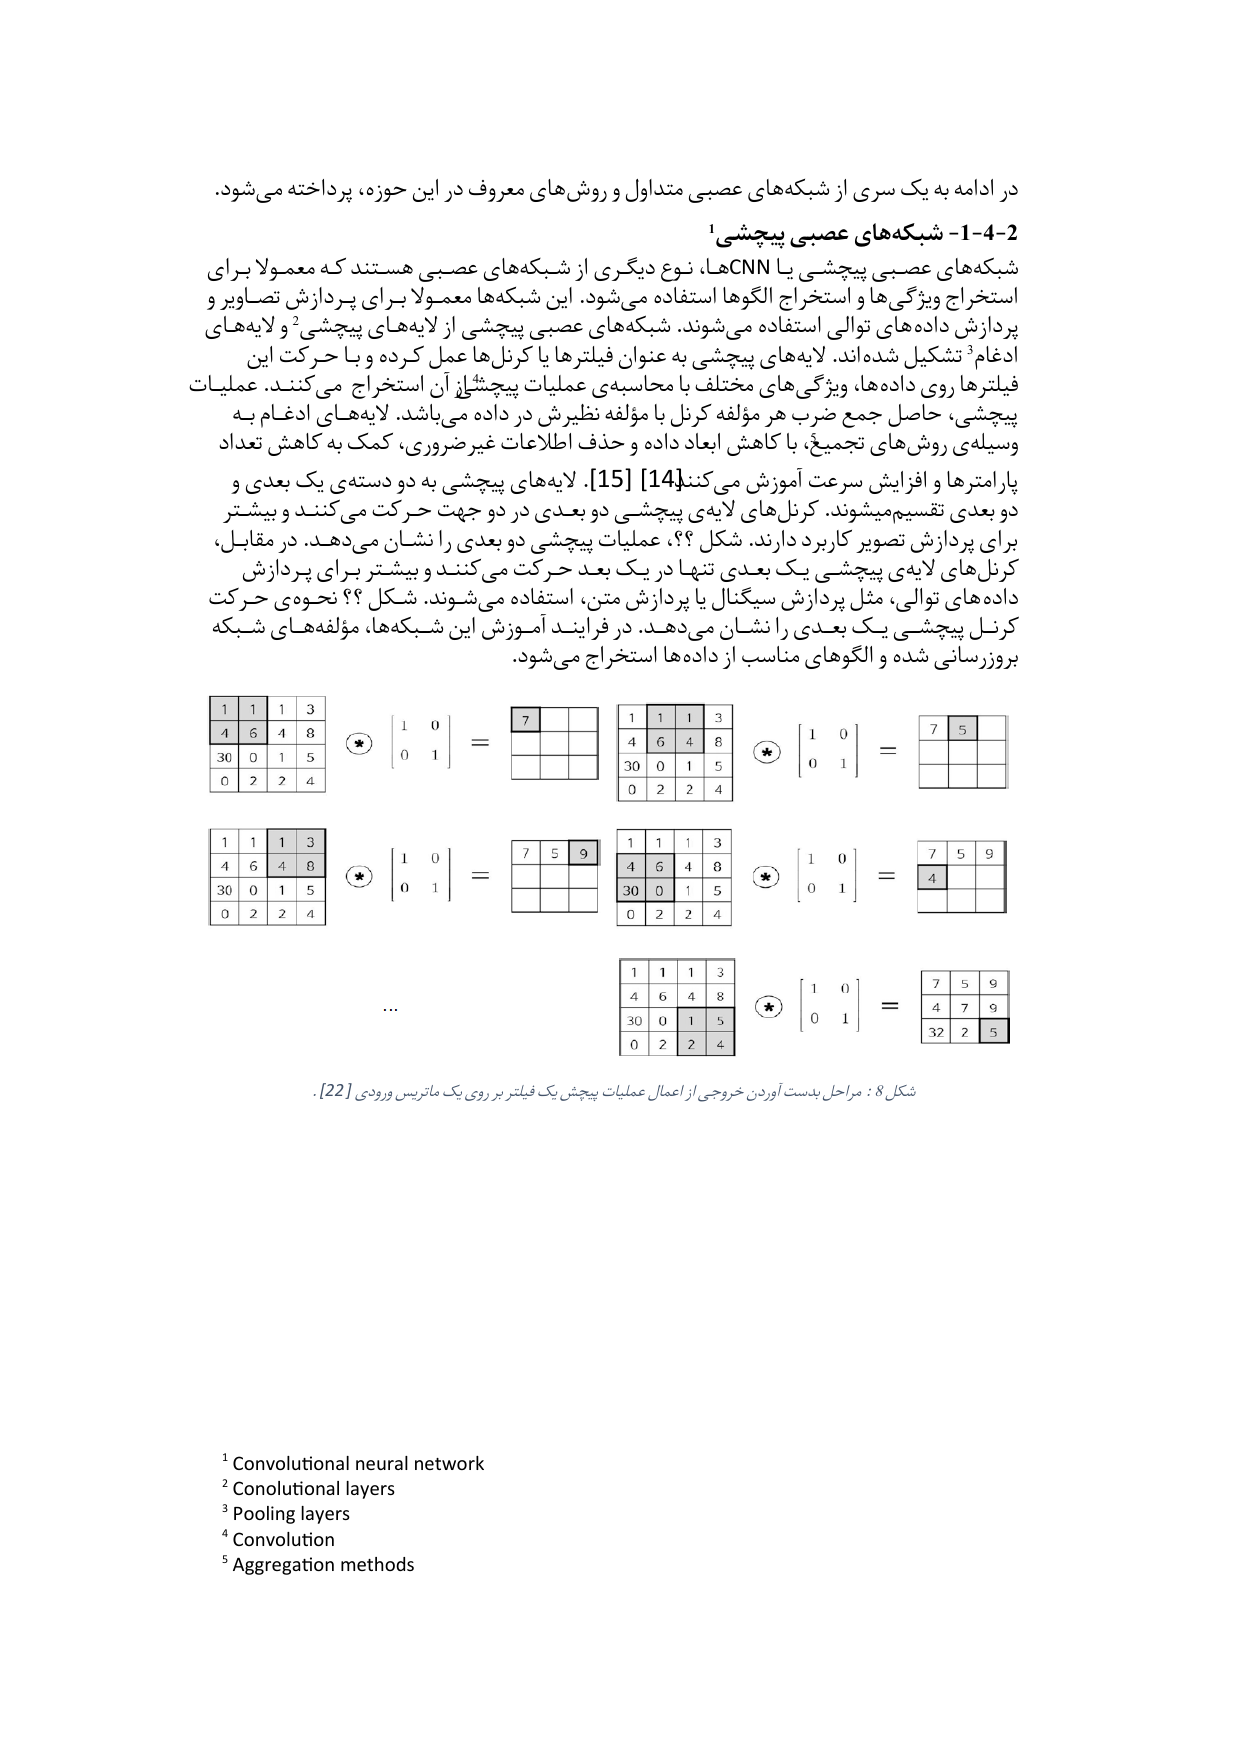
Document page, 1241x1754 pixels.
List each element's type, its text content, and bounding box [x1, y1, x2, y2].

text شکل 8 : مراحل بدست آوردن خروجی از اعمال عملیات پیچش یک فیلتر بر روی یک ماتریس ورودی [22] . [207, 1078, 1018, 1103]
text شبکه‌های عصبی پیچشی یا CNNها، نوع دیگری از شبکه‌های عصبی هستند که معمولا برای استخراج ویژگی‌ها و استخراج الگو‌ها استفاده می‌شود. این شبکه‌ها معمولا برای پردازش تصاویر و پردازش داده‌های توالی استفاده می‌شوند. شبکه‌های عصبی پیچشی از لایه‌های پیچشی و لایه‌های ادغام تشکیل شده‌اند. لایه‌های پیچشی به عنوان فیلترها یا کرنل‌ها عمل کرده و با حرکت این فیلترها روی داده‌ها، ویژگی‌های مختلف با محاسبه‌ی عملیات پیچشی از آن استخراج می‌کنند. عملیات پیچشی، حاصل جمع ضرب هر مؤلفه کرنل با مؤلفه نظیرش در داده می‌باشد. لایه‌های ادغام به وسیله‌ی روش‌های تجمیع، با کاهش ابعاد داده و حذف اطلاعات غیرضروری، کمک به کاهش تعداد پارامترها و افزایش سرعت آموزش می‌کنند[14] [15]. لایه‌های پیچشی به دو دسته‌ی یک بعدی و دو بعدی تقسیم‌میشوند. کرنل‌ها‌ی لایه‌ی پیچشی دو بعدی در دو جهت حرکت می‌کنند و بیشتر برای پردازش تصویر کاربرد دارند. شکل ؟؟، عملیات پیچشی دو بعدی را نشان می‌دهد. در مقابل، کرنل‌های لایه‌ی پیچشی یک بعدی تنها در یک بعد حرکت می‌کنند و بیشتر برای پردازش‌ داده‌های توالی، مثل پردازش سیگنال یا پردازش متن، استفاده می‌شوند. شکل ؟؟ نحوه‌ی حرکت کرنل پیچشی یک بعدی را نشان می‌دهد. در فرایند آموزش این شبکه‌ها، مؤلفه‌های شبکه بروزرسانی شده و الگو‌های مناسب از داده‌ها استخراج می‌شود. [207, 252, 1018, 672]
text در ادامه به یک سری از شبکه‌های عصبی متداول و روش‌های معروف در این حوزه، پرداخته می‌شود. [207, 177, 1018, 204]
subtitle 1-4-2- شبکه‌های عصبی پیچشی [207, 223, 1018, 250]
picture [198, 690, 1019, 1060]
